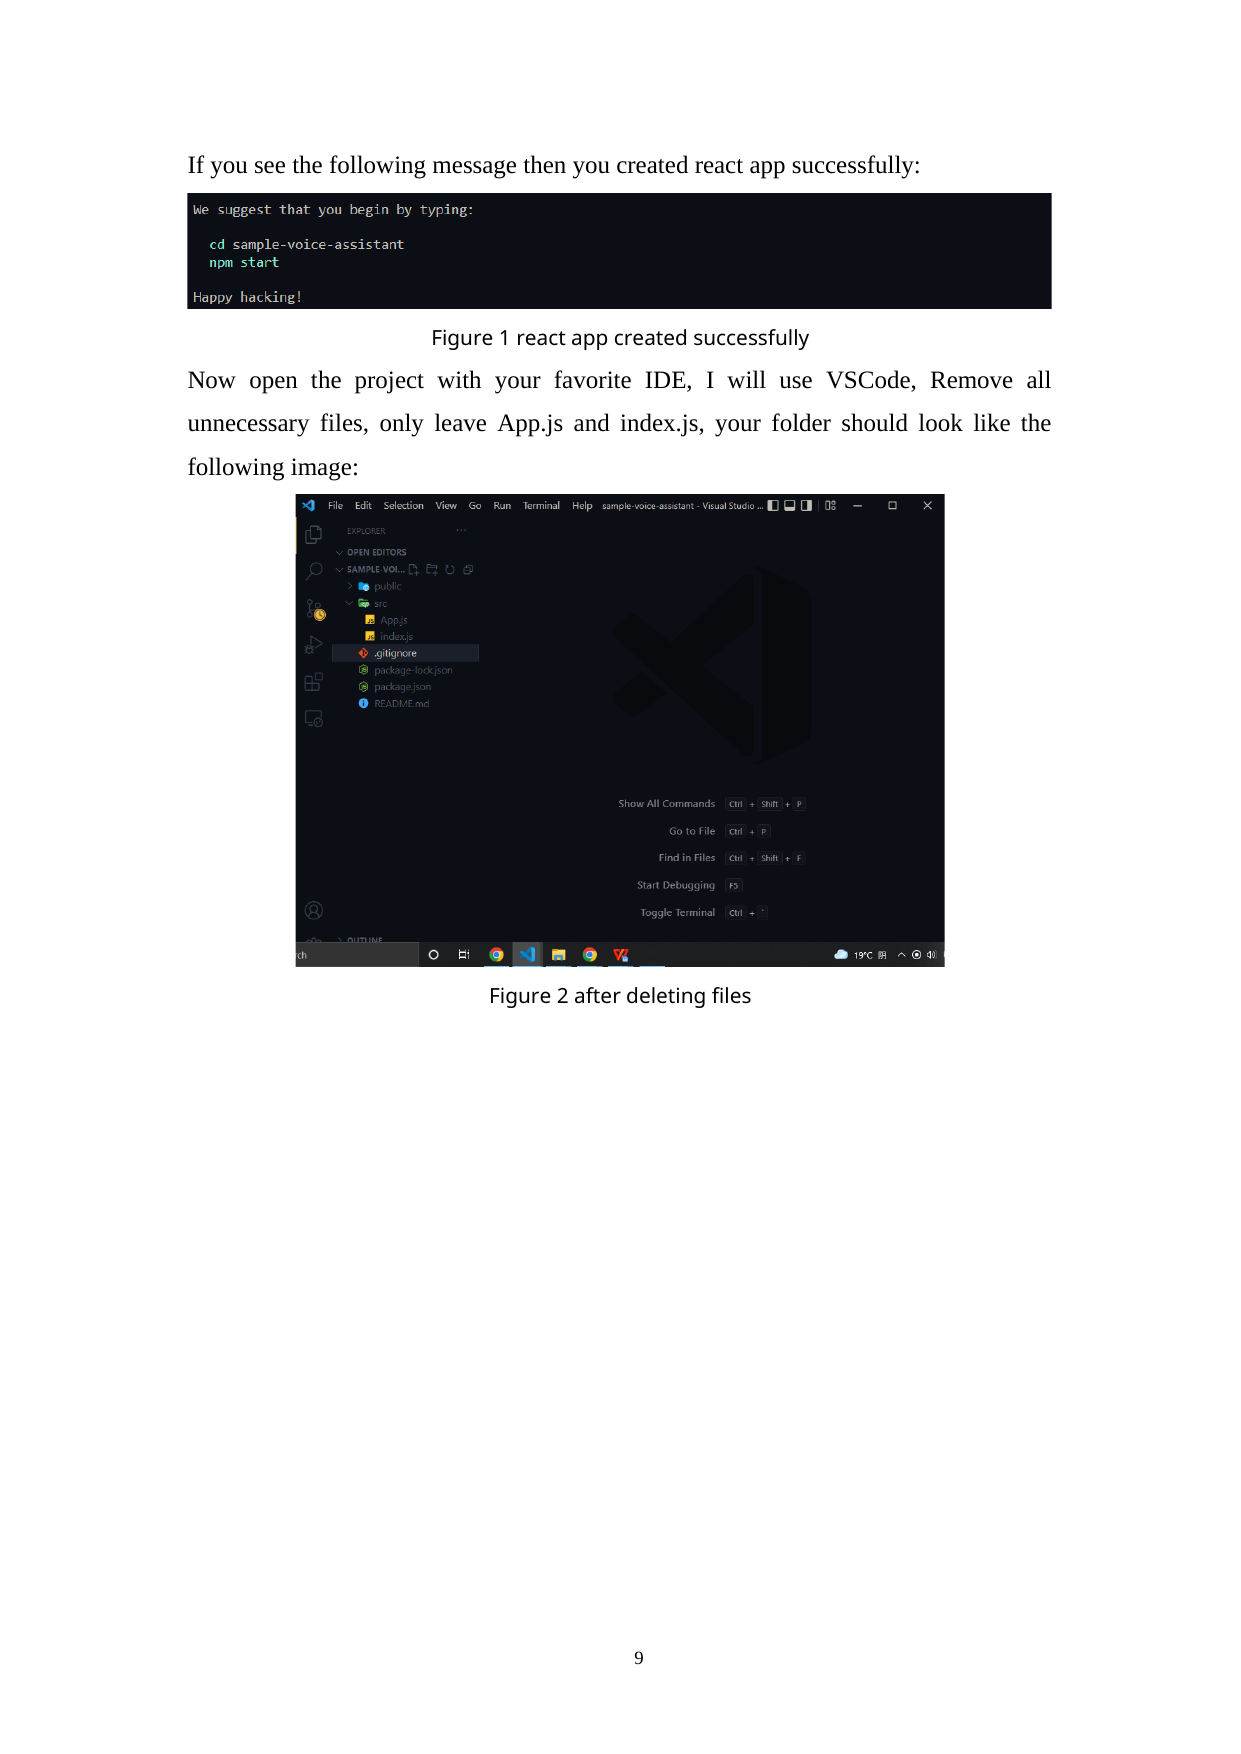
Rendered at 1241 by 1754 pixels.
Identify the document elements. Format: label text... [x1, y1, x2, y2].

text Figure 1 react app created successfully [187, 323, 1053, 351]
text If you see the following message then you created react app successfully: [187, 150, 1053, 179]
text Figure 2 after deleting files [187, 981, 1053, 1009]
text Now open the project with your favorite IDE, I will use VSCode, Remove all unnecessary files, only leave App.js and index.js, your folder should look like the following image: [187, 365, 1053, 480]
picture [187, 193, 1052, 309]
picture [295, 494, 945, 967]
